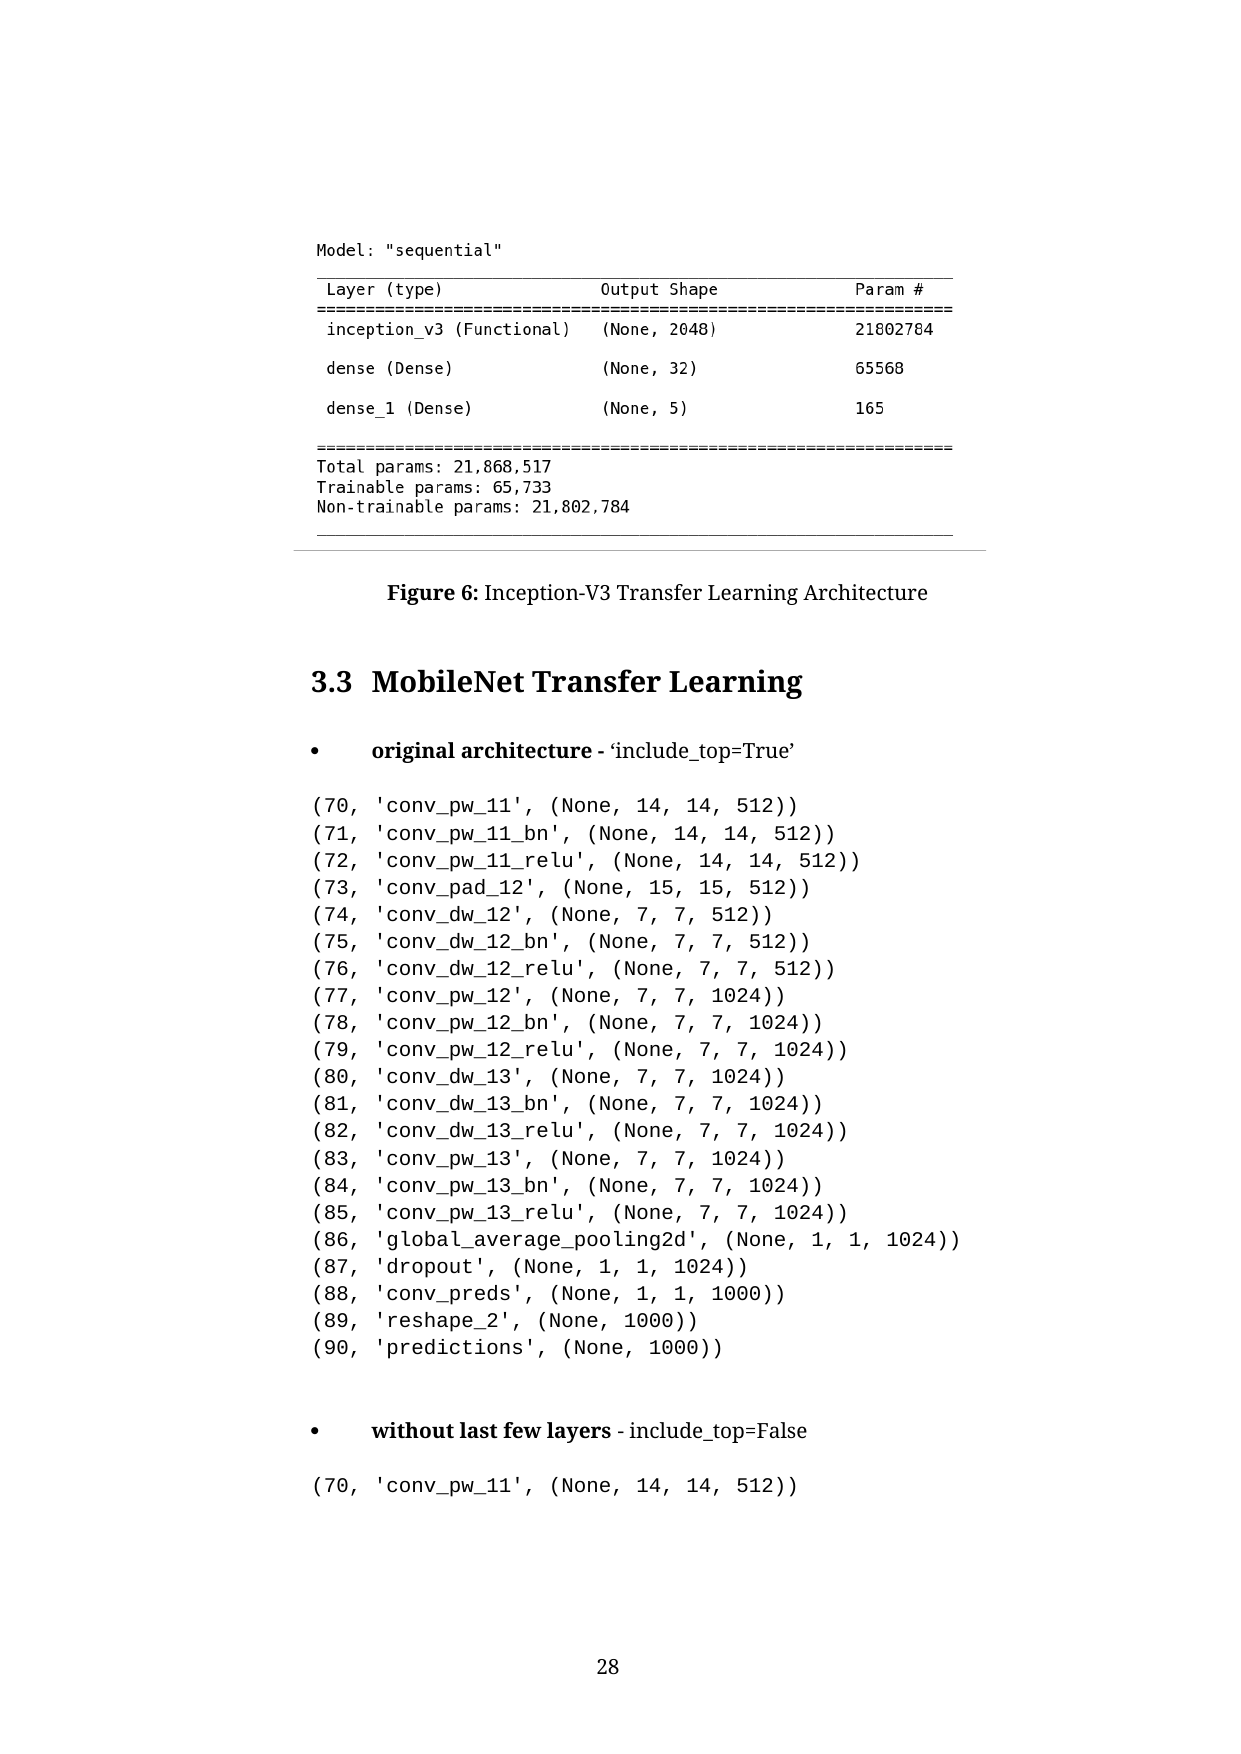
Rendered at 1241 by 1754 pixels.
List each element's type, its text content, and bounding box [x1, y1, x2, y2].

text (85, 'conv_pw_13_relu', (None, 7, 7, 1024)) [236, 1197, 1004, 1224]
text (89, 'reshape_2', (None, 1000)) [236, 1306, 1004, 1333]
text (87, 'dropout', (None, 1, 1, 1024)) [236, 1252, 1004, 1279]
text (76, 'conv_dw_12_relu', (None, 7, 7, 512)) [236, 954, 1004, 981]
text (80, 'conv_dw_13', (None, 7, 7, 1024)) [236, 1062, 1004, 1089]
picture [293, 236, 987, 552]
text (83, 'conv_pw_13', (None, 7, 7, 1024)) [236, 1143, 1004, 1170]
text (77, 'conv_pw_12', (None, 7, 7, 1024)) [236, 981, 1004, 1008]
text (70, 'conv_pw_11', (None, 14, 14, 512)) [311, 1471, 1004, 1498]
text (79, 'conv_pw_12_relu', (None, 7, 7, 1024)) [236, 1035, 1004, 1062]
text (73, 'conv_pad_12', (None, 15, 15, 512)) [236, 872, 1004, 899]
text (86, 'global_average_pooling2d', (None, 1, 1, 1024)) [236, 1224, 1004, 1252]
text (90, 'predictions', (None, 1000)) [236, 1333, 1004, 1360]
text Figure 6: Inception-V3 Transfer Learning Architecture [311, 579, 1004, 606]
text (70, 'conv_pw_11', (None, 14, 14, 512)) [311, 791, 1004, 818]
text (71, 'conv_pw_11_bn', (None, 14, 14, 512)) [236, 818, 1004, 845]
text (88, 'conv_preds', (None, 1, 1, 1000)) [236, 1279, 1004, 1306]
subtitle MobileNet Transfer Learning [311, 670, 1004, 697]
list without last few layers - include_top=False [311, 1416, 1004, 1443]
text (82, 'conv_dw_13_relu', (None, 7, 7, 1024)) [236, 1116, 1004, 1143]
text (84, 'conv_pw_13_bn', (None, 7, 7, 1024)) [236, 1170, 1004, 1197]
text (72, 'conv_pw_11_relu', (None, 14, 14, 512)) [236, 845, 1004, 872]
text (78, 'conv_pw_12_bn', (None, 7, 7, 1024)) [236, 1008, 1004, 1035]
text (75, 'conv_dw_12_bn', (None, 7, 7, 512)) [236, 927, 1004, 954]
text (74, 'conv_dw_12', (None, 7, 7, 512)) [236, 899, 1004, 927]
list original architecture - ‘include_top=True’ [311, 737, 1004, 764]
text (81, 'conv_dw_13_bn', (None, 7, 7, 1024)) [236, 1089, 1004, 1116]
